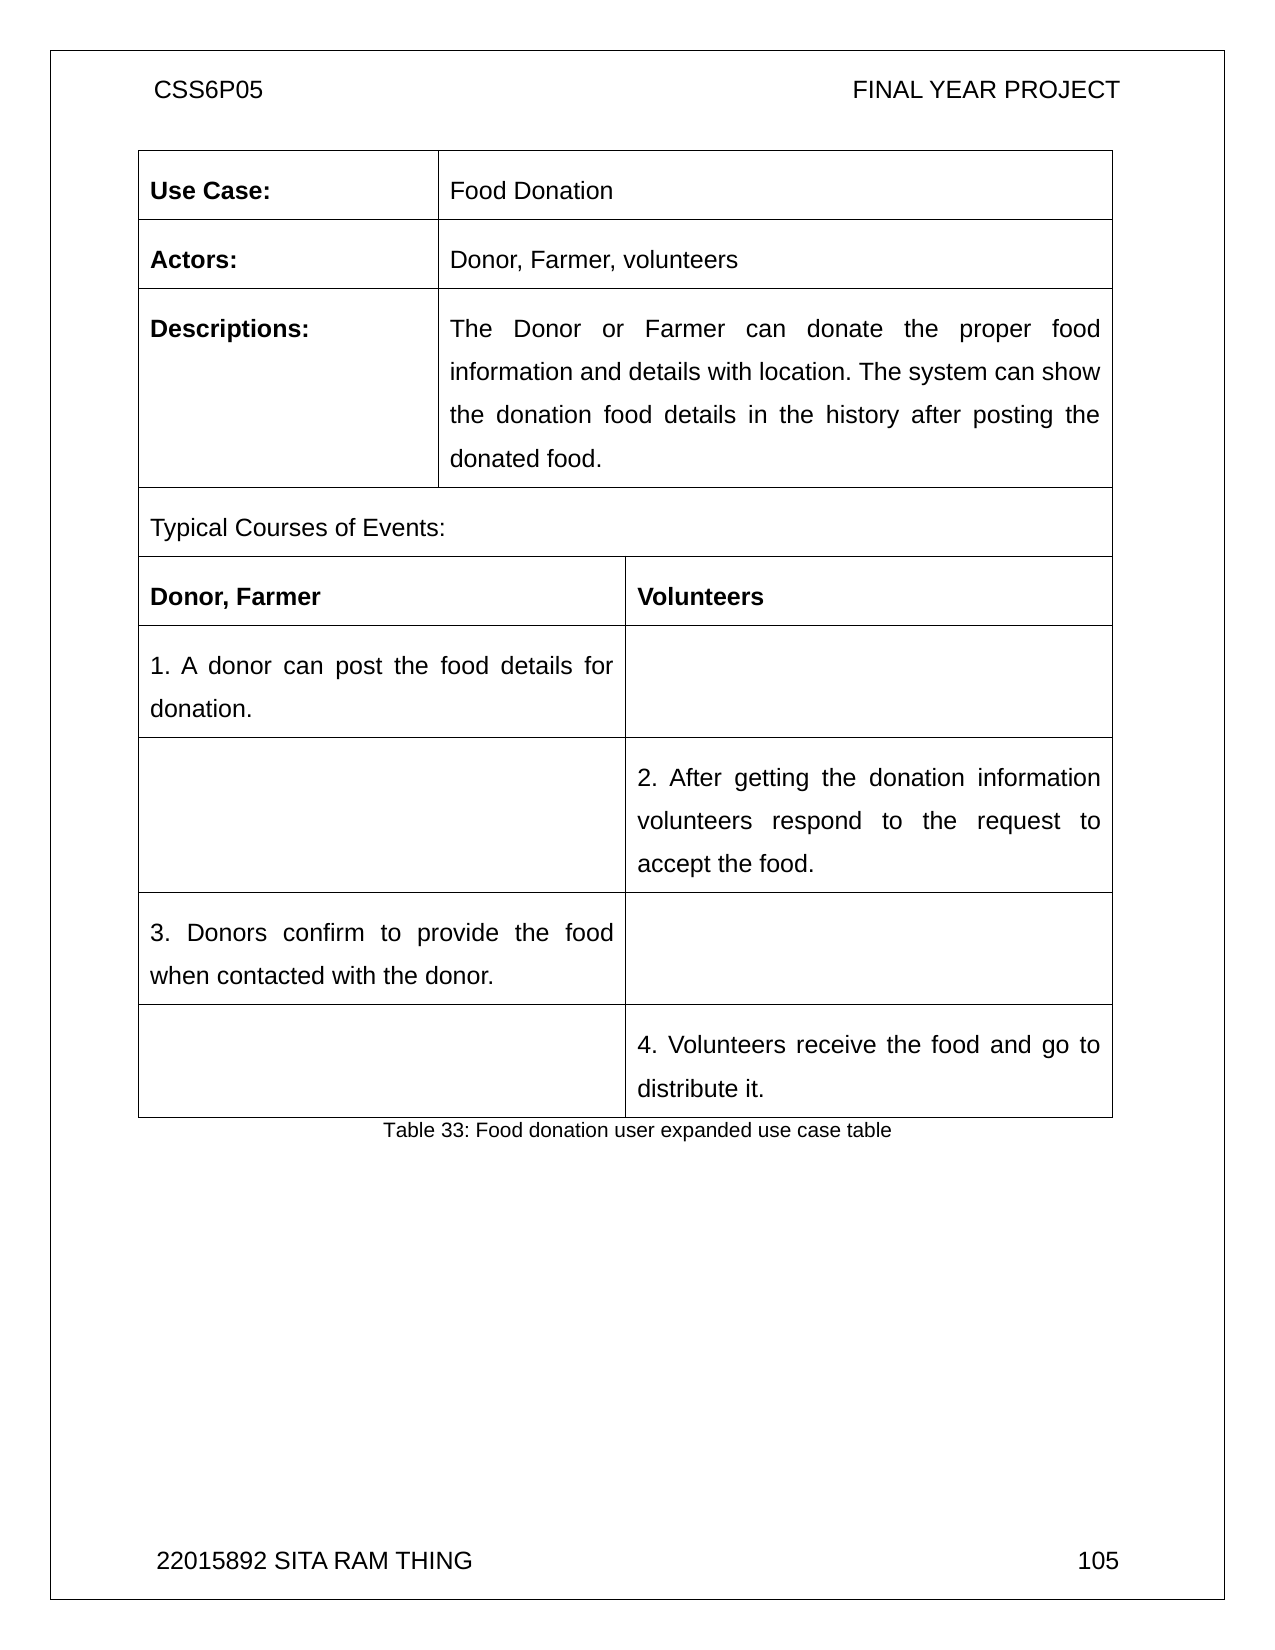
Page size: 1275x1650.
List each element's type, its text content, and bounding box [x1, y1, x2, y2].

table_cell Donor, Farmer, volunteers [439, 220, 1112, 288]
table_cell The Donor or Farmer can donate the proper food information and details with location. The system can show the donation food details in the history after posting the donated food. [439, 289, 1112, 487]
table_cell 2. After getting the donation information volunteers respond to the request to accept the food. [626, 738, 1112, 892]
table_cell 1. A donor can post the food details for donation. [139, 626, 625, 737]
table_cell [626, 893, 1112, 1004]
table_header Use Case: [139, 151, 438, 219]
text Table 33: Food donation user expanded use case table [150, 1118, 1125, 1142]
table_cell 4. Volunteers receive the food and go to distribute it. [626, 1005, 1112, 1117]
table_cell [139, 738, 625, 892]
table_header Food Donation [439, 151, 1112, 219]
table_cell Donor, Farmer [139, 557, 625, 625]
table_cell Volunteers [626, 557, 1112, 625]
table_cell [626, 626, 1112, 737]
table_cell [139, 1005, 625, 1117]
table_cell Typical Courses of Events: [139, 488, 1112, 556]
table_cell Descriptions: [139, 289, 438, 487]
table_cell Actors: [139, 220, 438, 288]
table_cell 3. Donors confirm to provide the food when contacted with the donor. [139, 893, 625, 1004]
